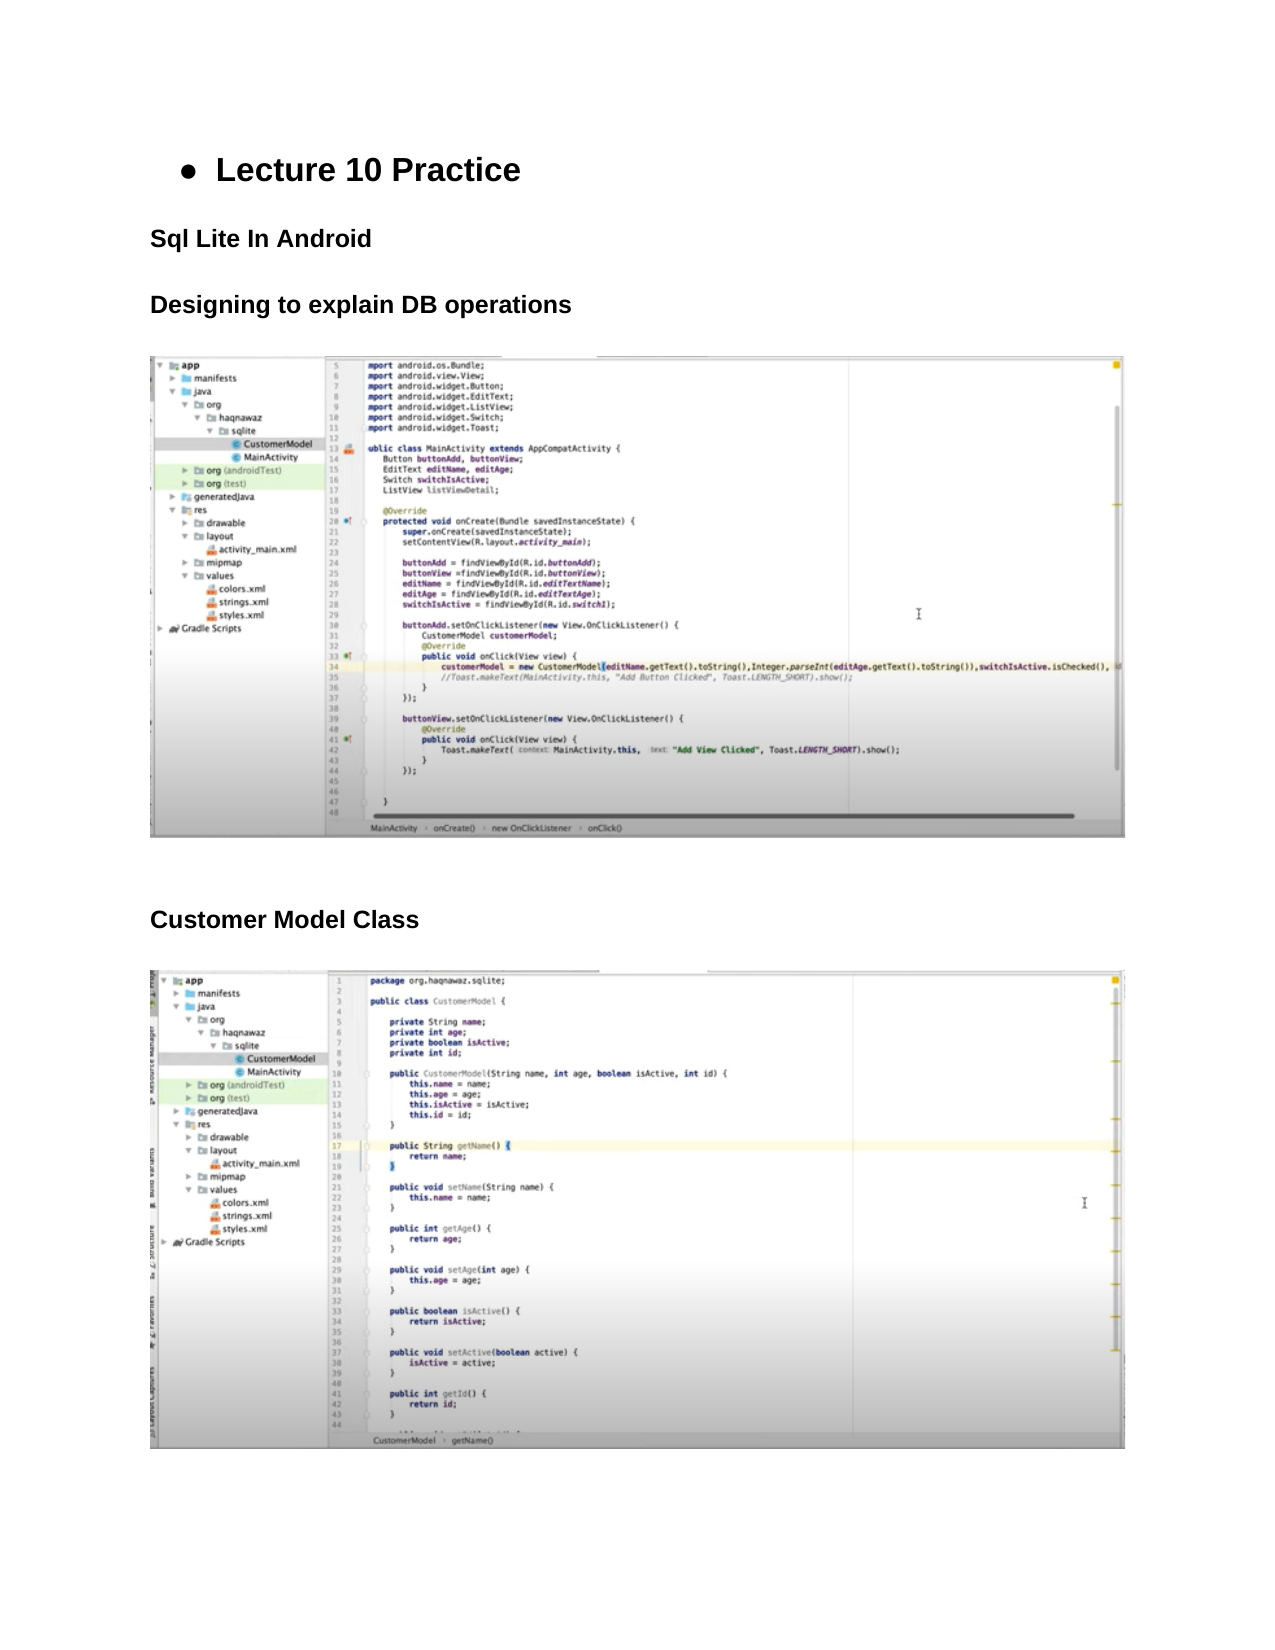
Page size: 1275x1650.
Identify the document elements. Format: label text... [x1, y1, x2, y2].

text Designing to explain DB operations [150, 290, 1125, 319]
picture [150, 356, 1125, 838]
picture [150, 970, 1125, 1449]
subtitle Lecture 10 Practice [178, 150, 1125, 188]
text Customer Model Class [150, 904, 1125, 933]
text Sql Lite In Android [150, 224, 1125, 253]
